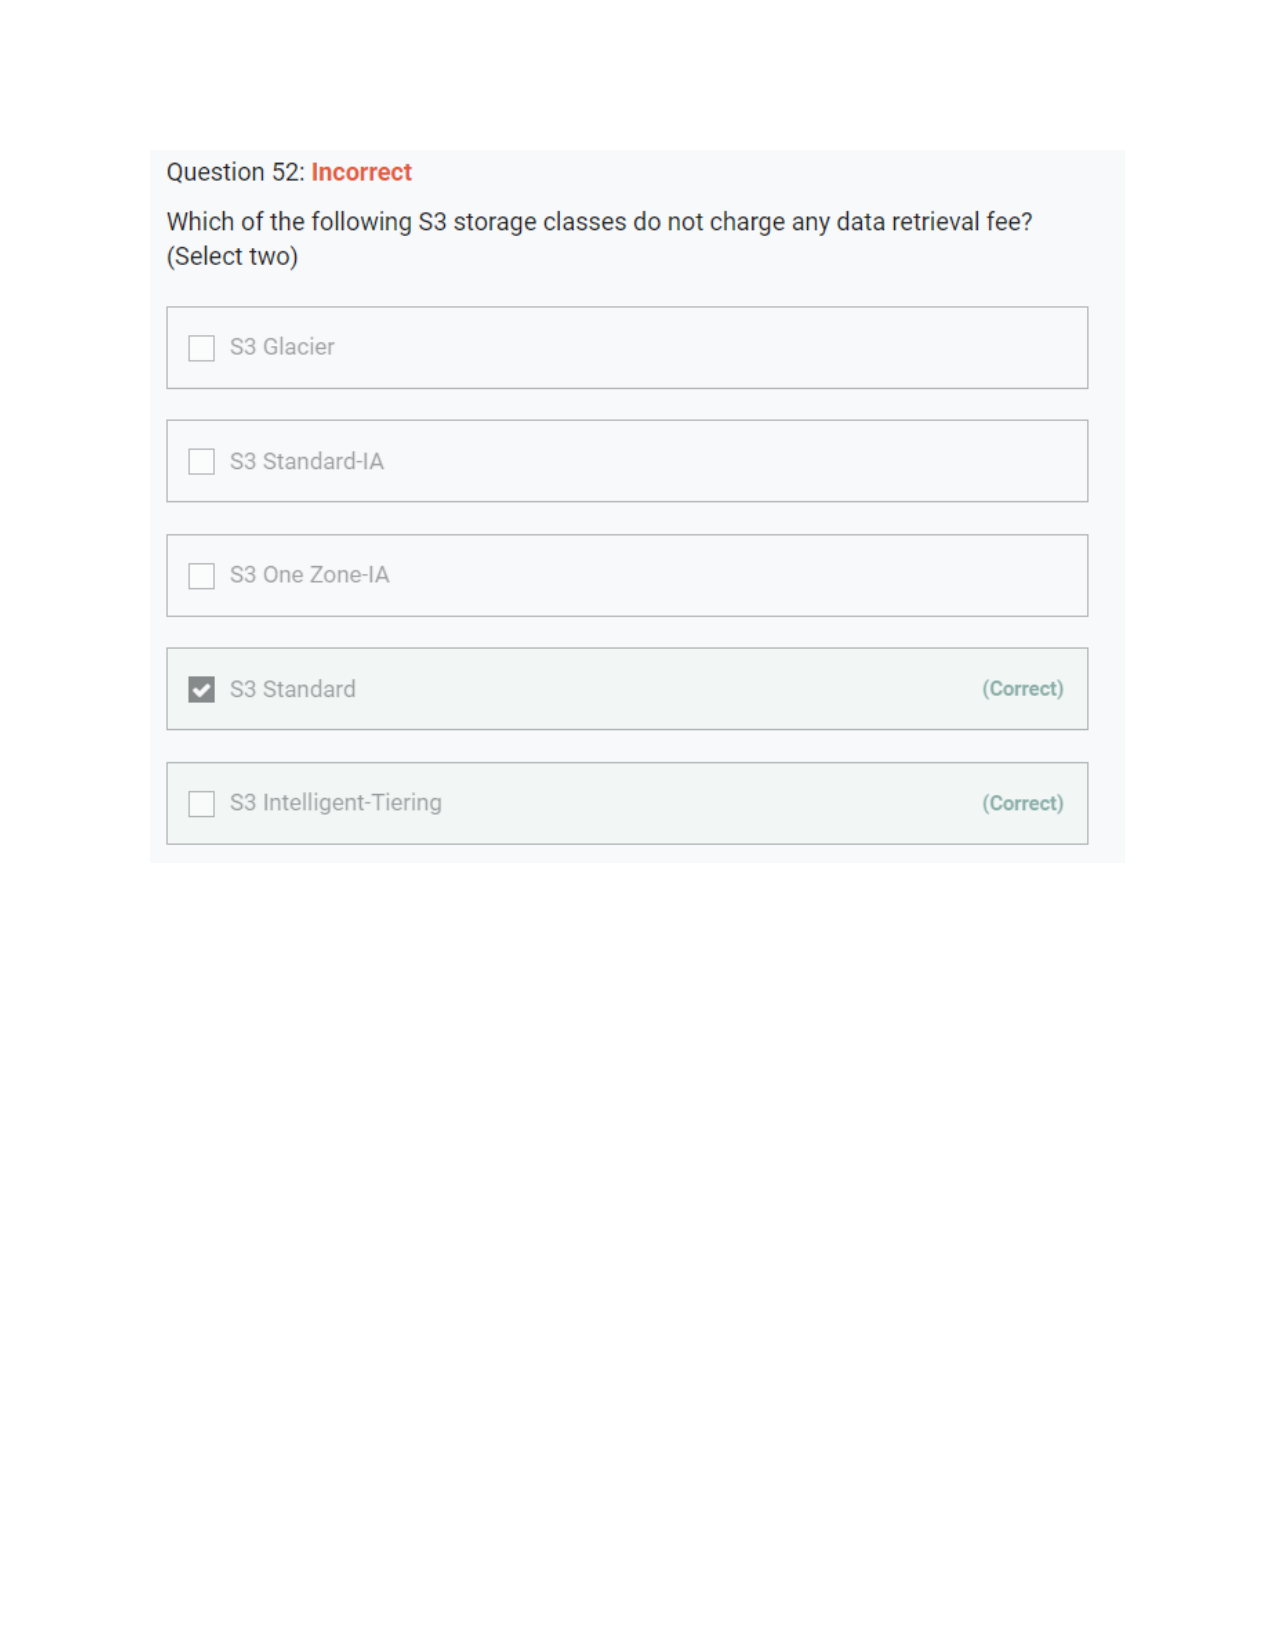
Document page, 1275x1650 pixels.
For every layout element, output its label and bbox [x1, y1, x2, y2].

picture [150, 150, 1125, 863]
